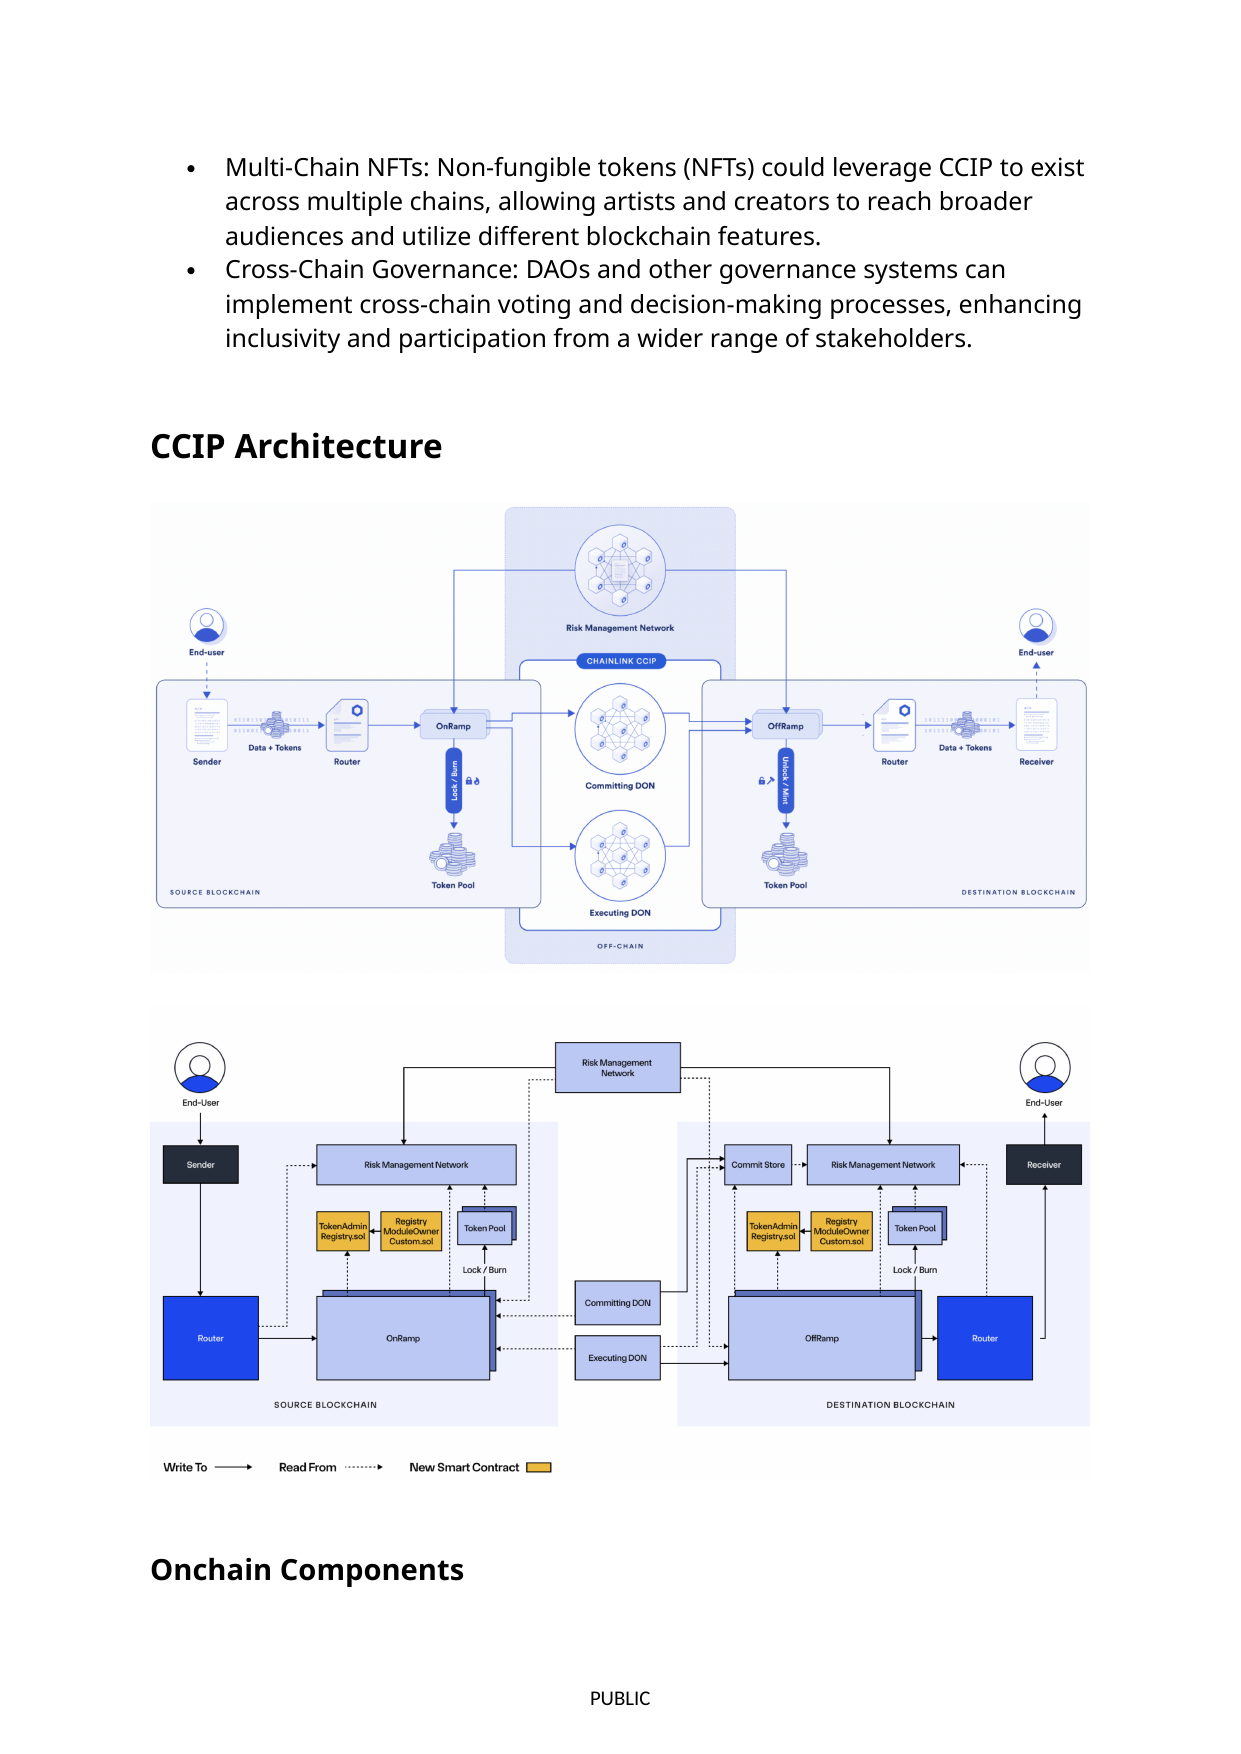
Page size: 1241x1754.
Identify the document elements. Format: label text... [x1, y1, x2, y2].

list Multi-Chain NFTs: Non-fungible tokens (NFTs) could leverage CCIP to exist across multiple chains, allowing artists and creators to reach broader audiences and utilize different blockchain features. [187, 150, 1090, 252]
picture [150, 502, 1091, 973]
list Cross-Chain Governance: DAOs and other governance systems can implement cross-chain voting and decision-making processes, enhancing inclusivity and participation from a wider range of stakeholders. [187, 252, 1090, 354]
picture [150, 1006, 1091, 1481]
text CCIP Architecture [150, 422, 1090, 468]
text Onchain Components [150, 1549, 1090, 1589]
